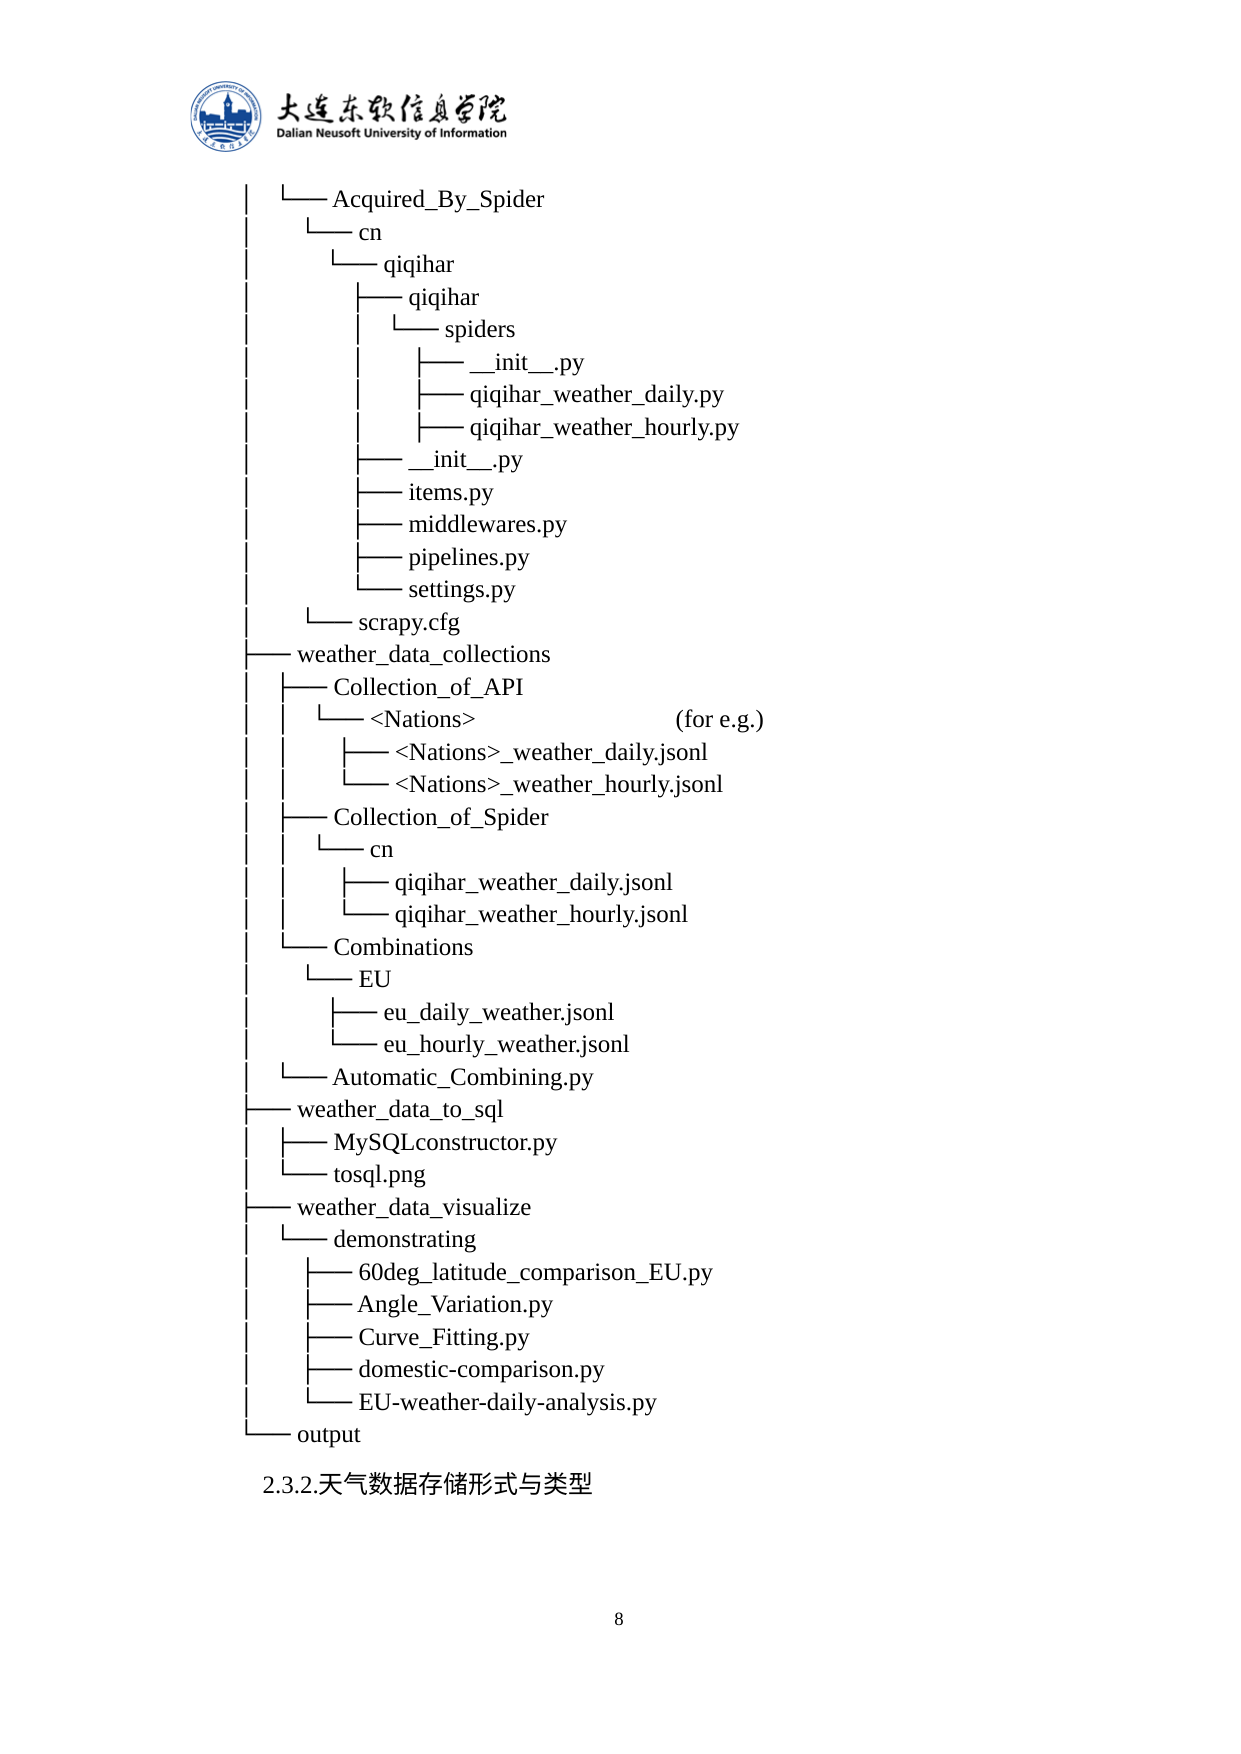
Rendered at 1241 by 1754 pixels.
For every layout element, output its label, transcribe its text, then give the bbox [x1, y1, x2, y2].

text │ └── cn [187, 215, 1050, 247]
text │ ├── pipelines.py [187, 540, 1050, 572]
text │ └── settings.py [187, 572, 1050, 605]
text │ ├── Collection_of_Spider [187, 800, 1050, 832]
text 2.3.2.天气数据存储形式与类型 [187, 1450, 1050, 1515]
text ├── weather_data_visualize [187, 1190, 1050, 1222]
text │ ├── __init__.py [187, 442, 1050, 475]
text │ ├── Collection_of_API [187, 670, 1050, 702]
text │ ├── middlewares.py [187, 507, 1050, 540]
text │ └── scrapy.cfg [187, 605, 1050, 637]
text │ ├── 60deg_latitude_comparison_EU.py [187, 1255, 1050, 1287]
text │ ├── Curve_Fitting.py [187, 1320, 1050, 1352]
text │ └── Combinations [187, 930, 1050, 962]
text │ ├── eu_daily_weather.jsonl [187, 995, 1050, 1027]
text │ │ └── cn [187, 832, 1050, 865]
text │ │ └── spiders [187, 312, 1050, 345]
text │ └── Automatic_Combining.py [187, 1060, 1050, 1092]
text │ └── tosql.png [187, 1157, 1050, 1190]
text │ ├── MySQLconstructor.py [187, 1125, 1050, 1157]
text │ └── eu_hourly_weather.jsonl [187, 1027, 1050, 1060]
text │ │ └── <Nations> (for e.g.) [187, 702, 1050, 735]
text │ │ ├── __init__.py [187, 345, 1050, 377]
text │ └── qiqihar [187, 247, 1050, 280]
text │ │ └── <Nations>_weather_hourly.jsonl [187, 767, 1050, 800]
text │ │ ├── qiqihar_weather_daily.jsonl [187, 865, 1050, 897]
text │ └── EU [187, 962, 1050, 995]
text │ │ └── qiqihar_weather_hourly.jsonl [187, 897, 1050, 930]
text │ │ ├── qiqihar_weather_hourly.py [187, 410, 1050, 442]
text ├── weather_data_collections [187, 637, 1050, 670]
text ├── weather_data_to_sql [187, 1092, 1050, 1125]
text │ ├── items.py [187, 475, 1050, 507]
picture [190, 81, 507, 150]
text │ │ ├── qiqihar_weather_daily.py [187, 377, 1050, 410]
text │ ├── domestic-comparison.py [187, 1352, 1050, 1385]
text │ │ ├── <Nations>_weather_daily.jsonl [187, 735, 1050, 767]
text │ └── Acquired_By_Spider [187, 150, 1050, 215]
text │ └── demonstrating [187, 1222, 1050, 1255]
text │ └── EU-weather-daily-analysis.py [187, 1385, 1050, 1417]
text │ ├── qiqihar [187, 280, 1050, 312]
text └── output [187, 1417, 1050, 1450]
text │ ├── Angle_Variation.py [187, 1287, 1050, 1320]
